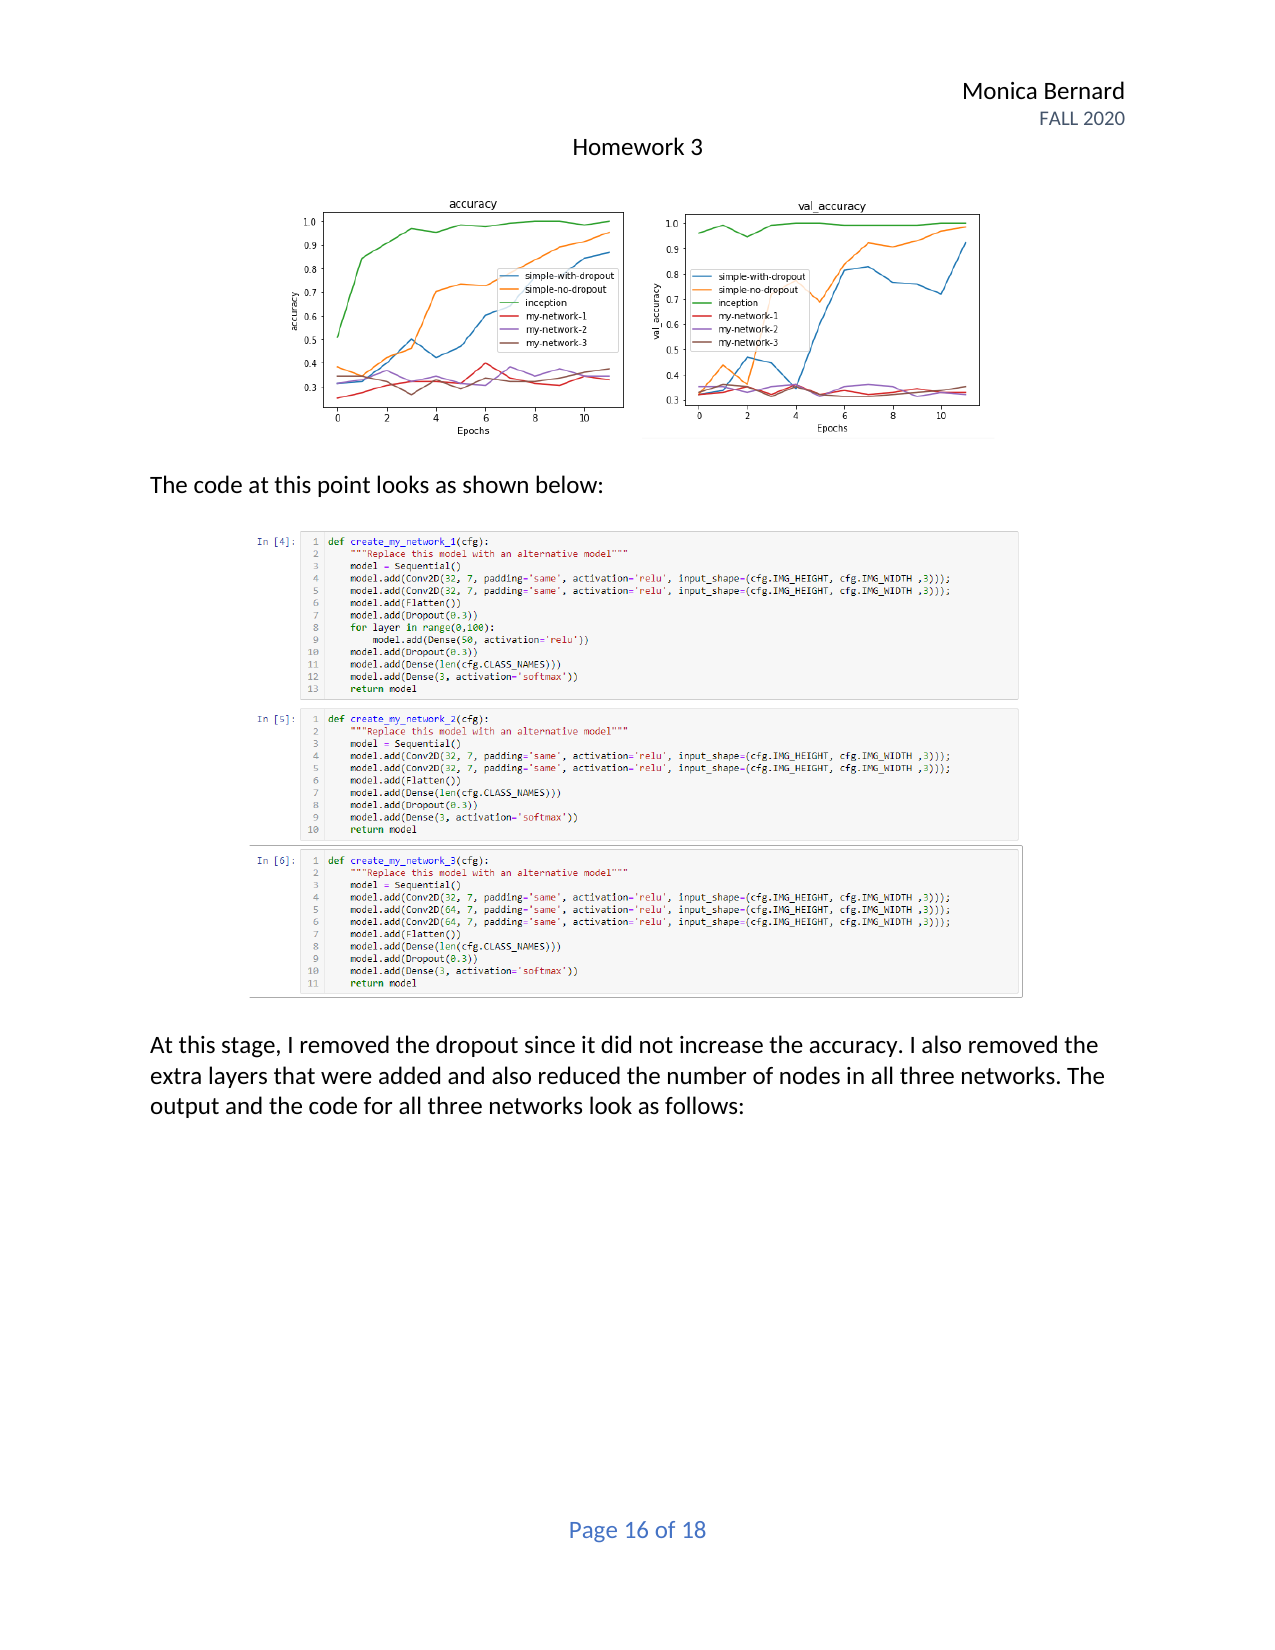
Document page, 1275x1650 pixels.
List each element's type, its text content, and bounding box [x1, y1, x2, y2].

picture [249, 530, 1026, 999]
picture [280, 192, 995, 439]
text The code at this point looks as shown below: [150, 469, 1125, 500]
text At this stage, I removed the dropout since it did not increase the accuracy. I also removed the extra layers that were added and also reduced the number of nodes in all three networks. The output and the code for all three networks look as follows: [150, 1029, 1125, 1121]
